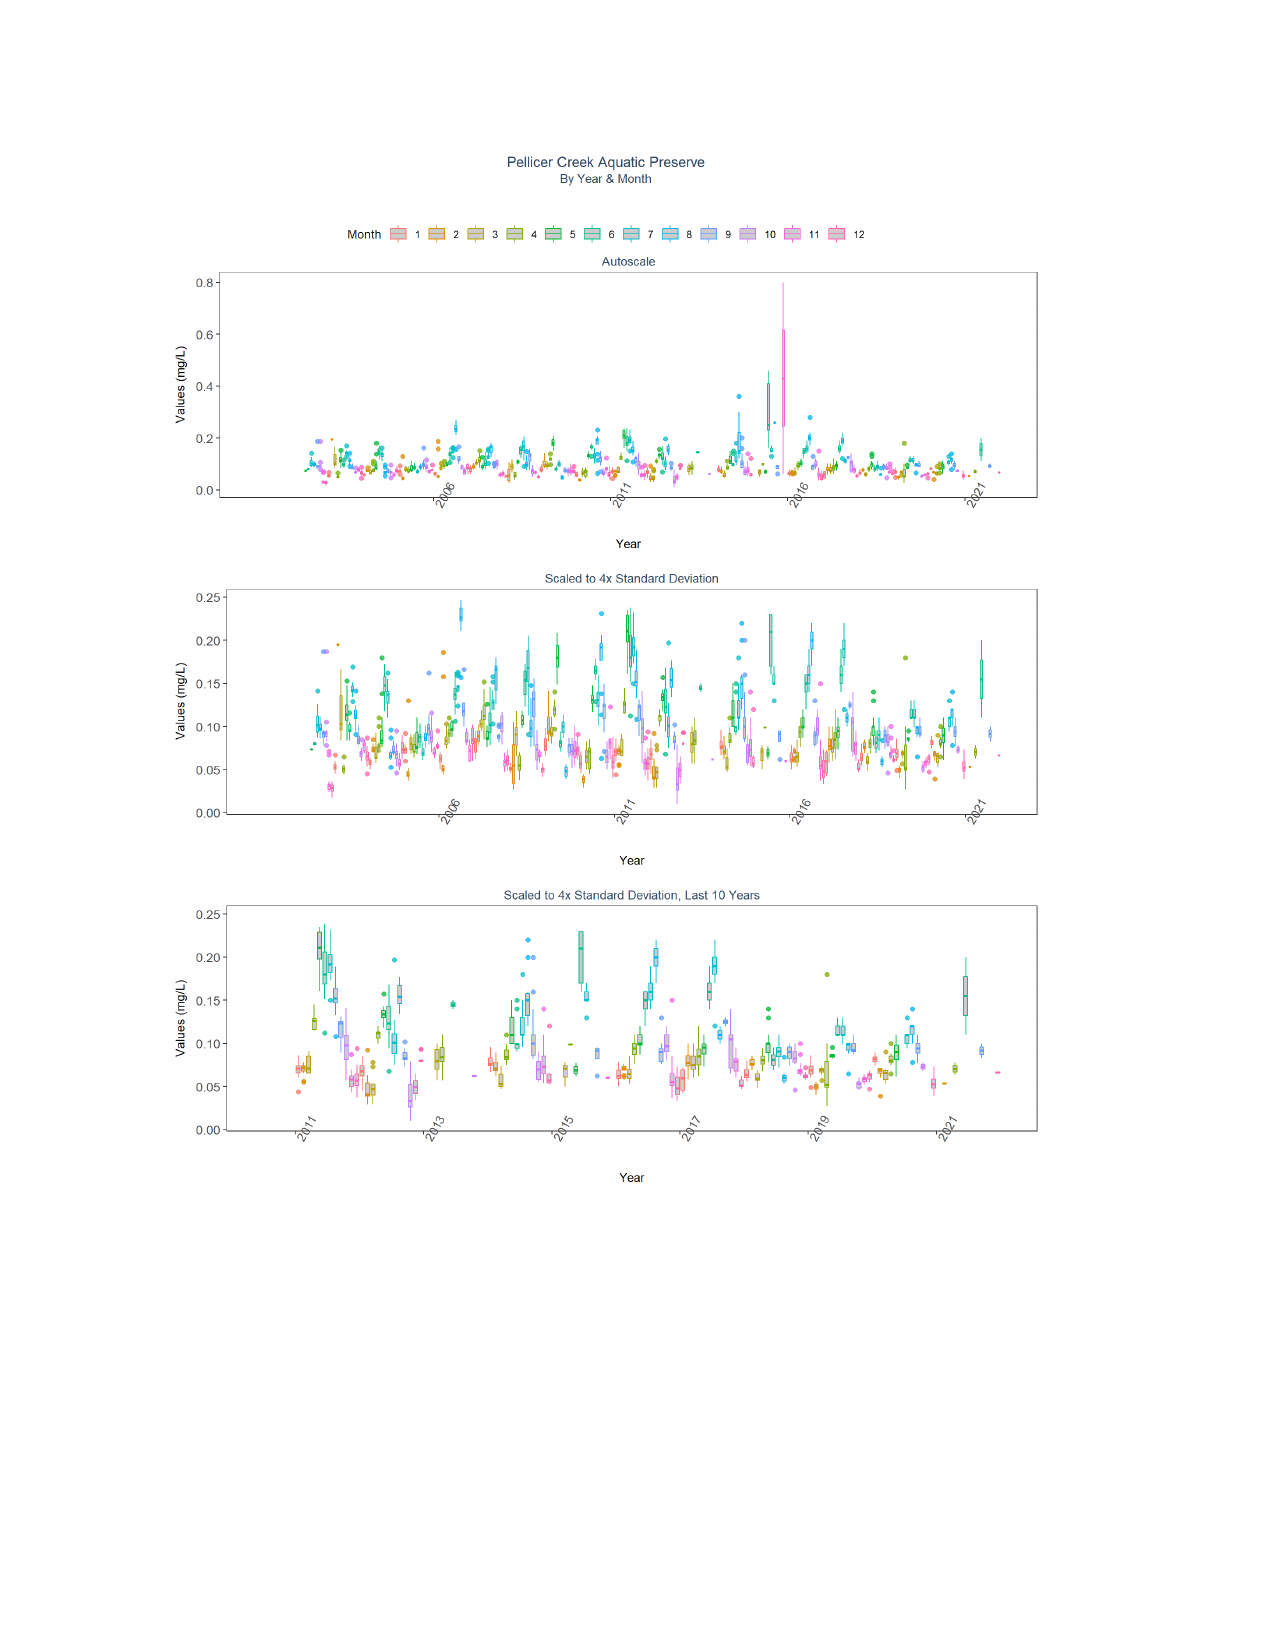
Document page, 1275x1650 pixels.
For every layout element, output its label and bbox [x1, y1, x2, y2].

picture [168, 150, 1044, 1200]
